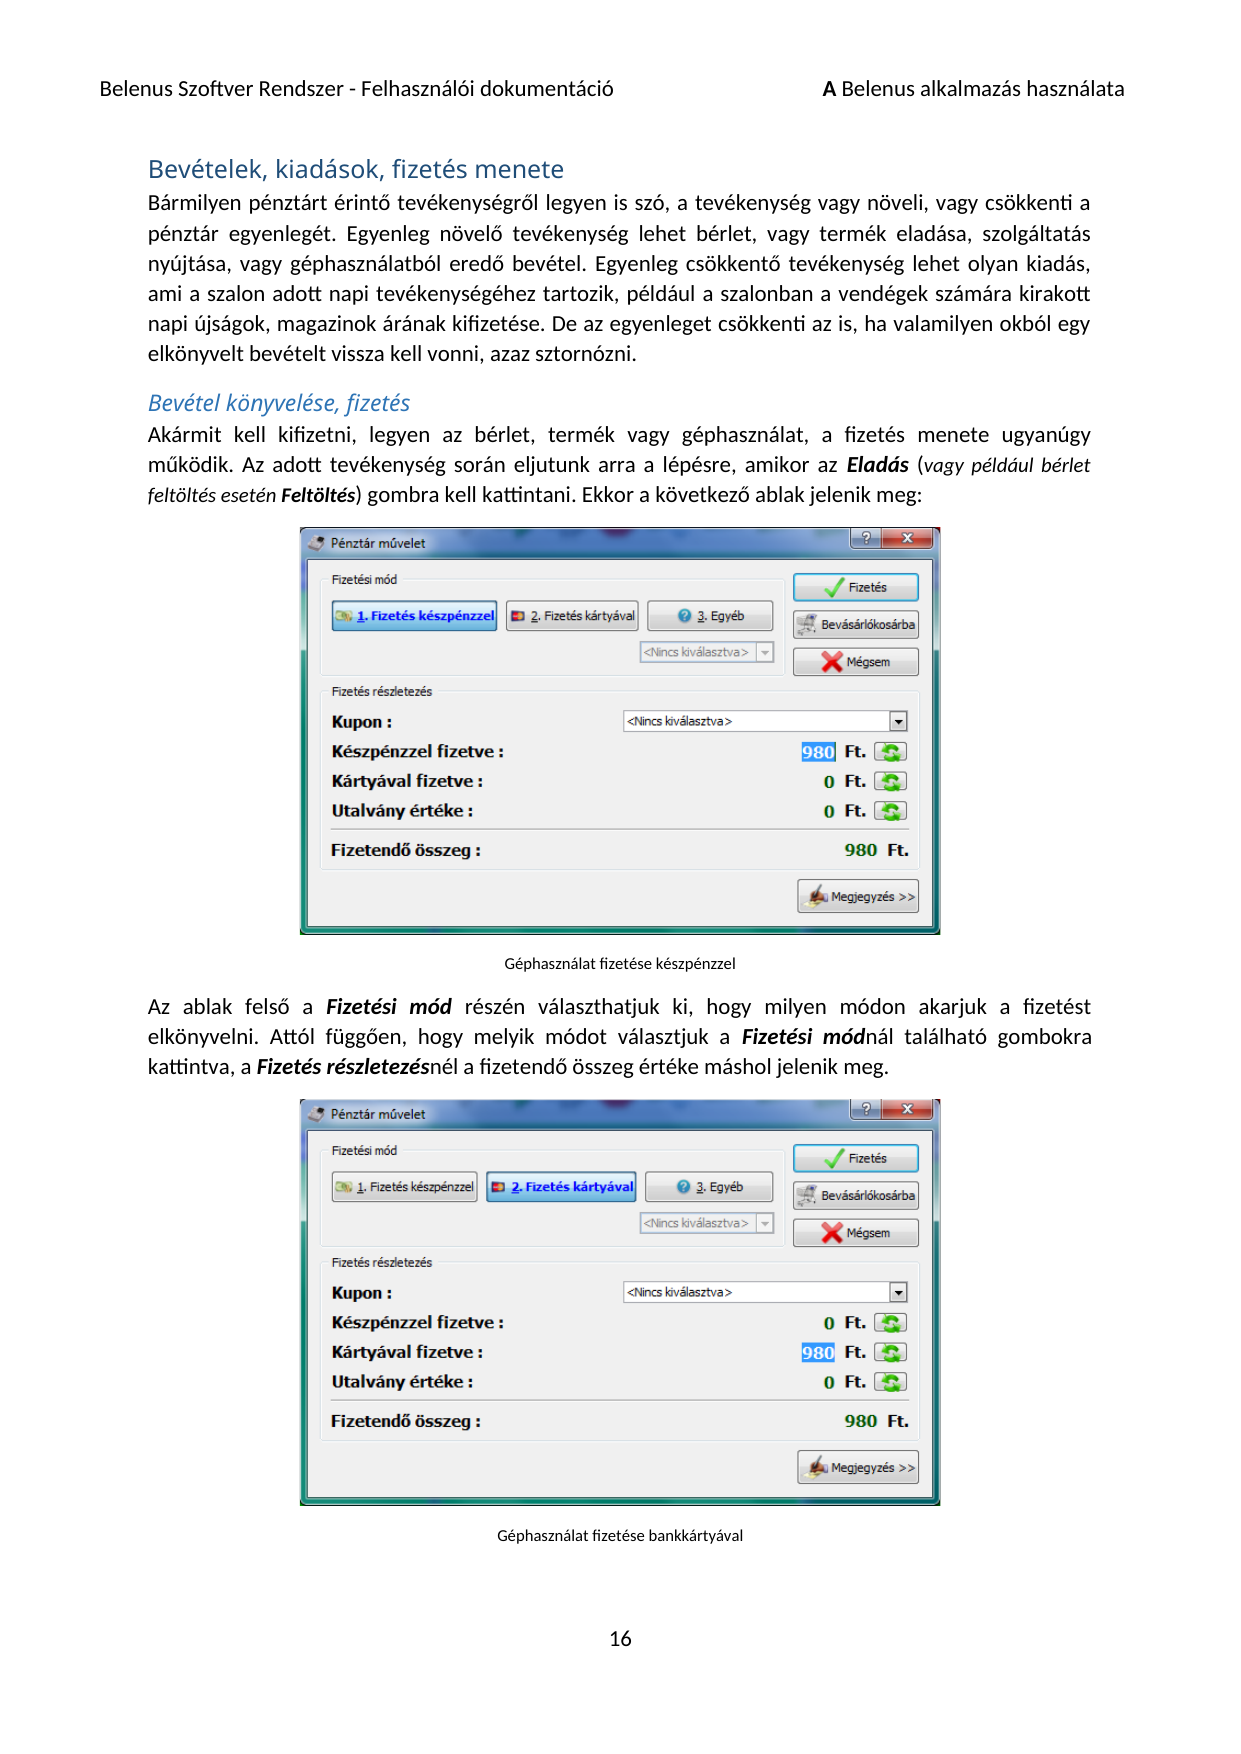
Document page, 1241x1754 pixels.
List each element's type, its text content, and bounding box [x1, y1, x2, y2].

text Géphasználat fizetése készpénzzel [148, 953, 1093, 973]
picture [299, 1099, 941, 1506]
subtitle Bevétel könyvelése, fizetés [148, 386, 1093, 418]
picture [299, 527, 941, 935]
text Akármit kell kifizetni, legyen az bérlet, termék vagy géphasználat, a fizetés menete ugyanúgy működik. Az adott tevékenység során eljutunk arra a lépésre, amikor az Eladás (vagy például bérlet feltöltés esetén Feltöltés) gombra kell kattintani. Ekkor a következő ablak jelenik meg: [148, 420, 1093, 509]
subtitle Bevételek, kiadások, fizetés menete [148, 152, 1093, 186]
text Az ablak felső a Fizetési mód részén választhatjuk ki, hogy milyen módon akarjuk a fizetést elkönyvelni. Attól függően, hogy melyik módot választjuk a Fizetési módnál található gombokra kattintva, a Fizetés részletezésnél a fizetendő összeg értéke máshol jelenik meg. [148, 992, 1093, 1080]
text Géphasználat fizetése bankkártyával [148, 1525, 1093, 1545]
text Bármilyen pénztárt érintő tevékenységről legyen is szó, a tevékenység vagy növeli, vagy csökkenti a pénztár egyenlegét. Egyenleg növelő tevékenység lehet bérlet, vagy termék eladása, szolgáltatás nyújtása, vagy géphasználatból eredő bevétel. Egyenleg csökkentő tevékenység lehet olyan kiadás, ami a szalon adott napi tevékenységéhez tartozik, például a szalonban a vendégek számára kirakott napi újságok, magazinok árának kifizetése. De az egyenleget csökkenti az is, ha valamilyen okból egy elkönyvelt bevételt vissza kell vonni, azaz sztornózni. [148, 188, 1093, 368]
